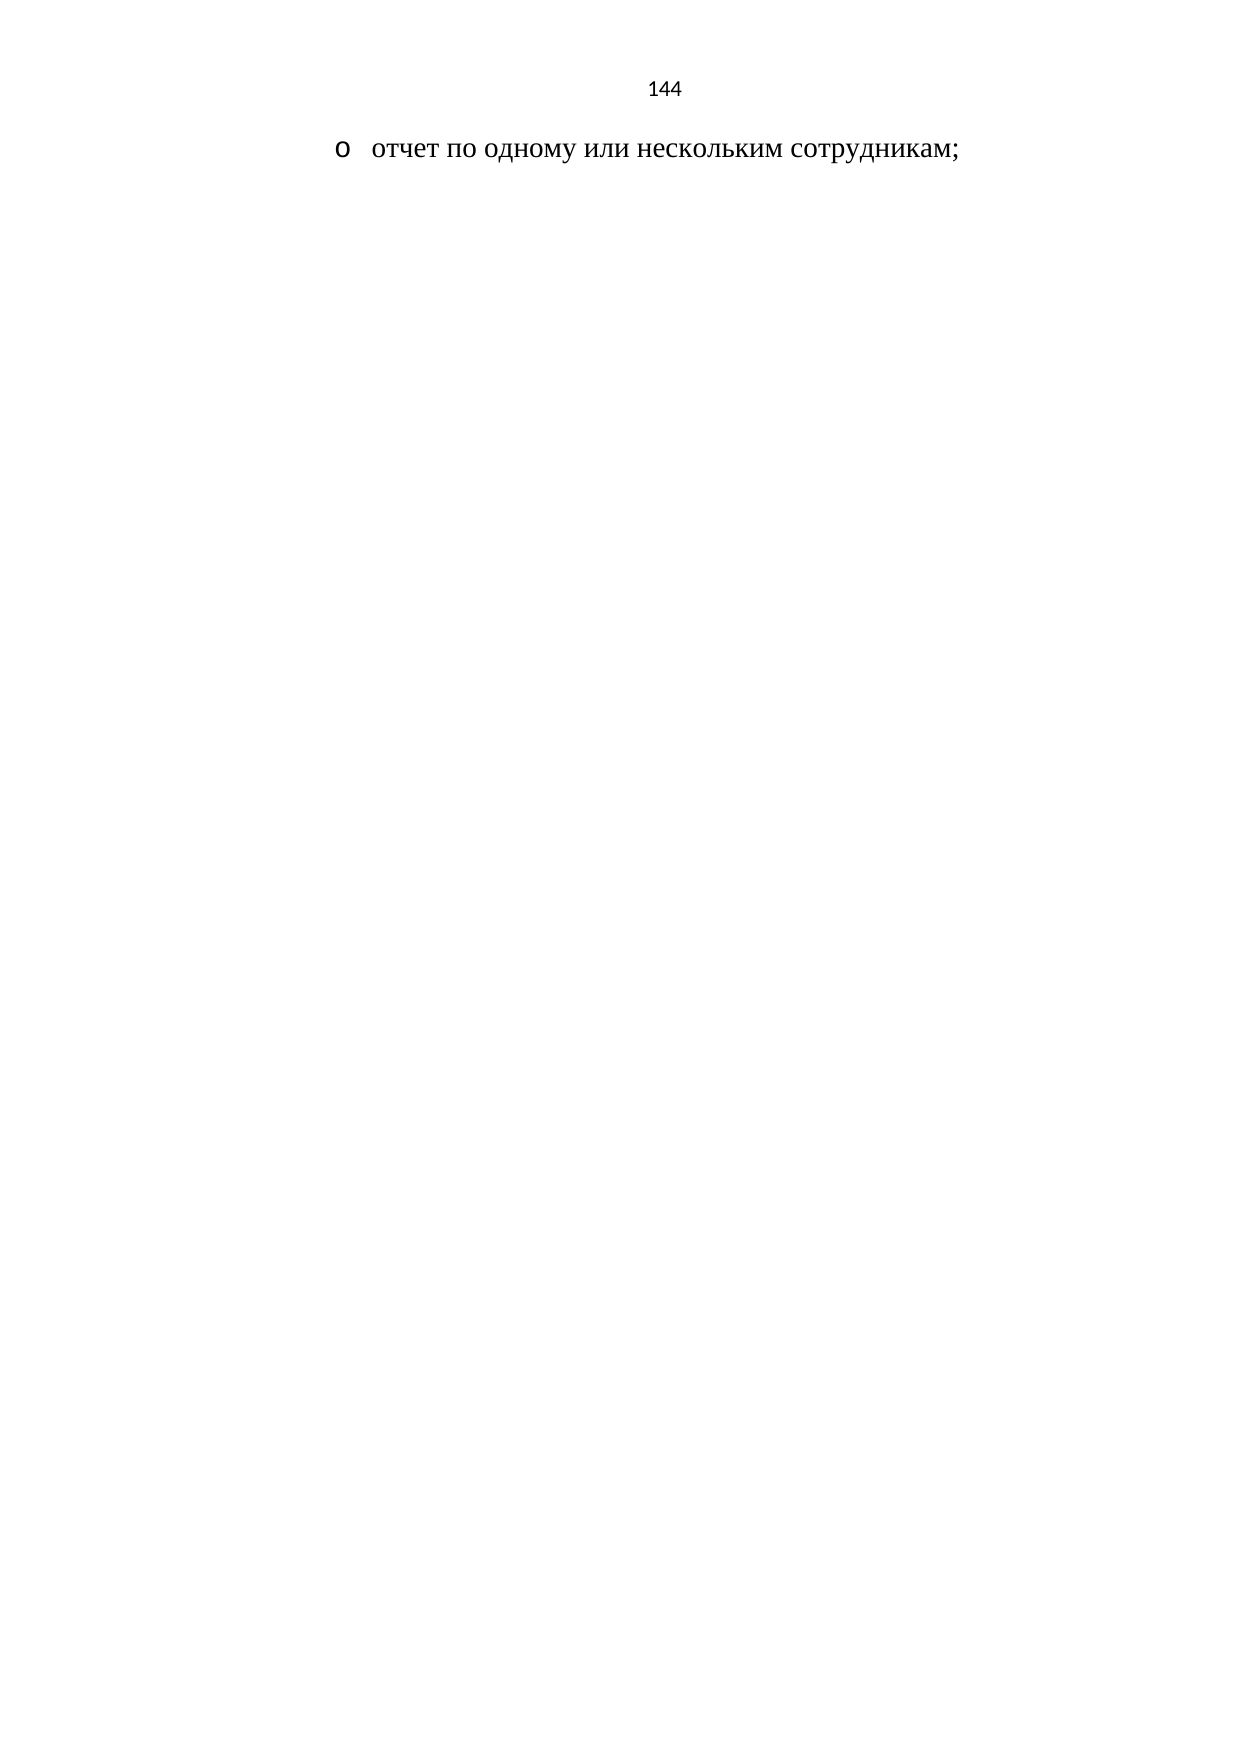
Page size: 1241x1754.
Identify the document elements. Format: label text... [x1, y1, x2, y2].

list отчет по одному или нескольким сотрудникам; [334, 130, 1152, 166]
